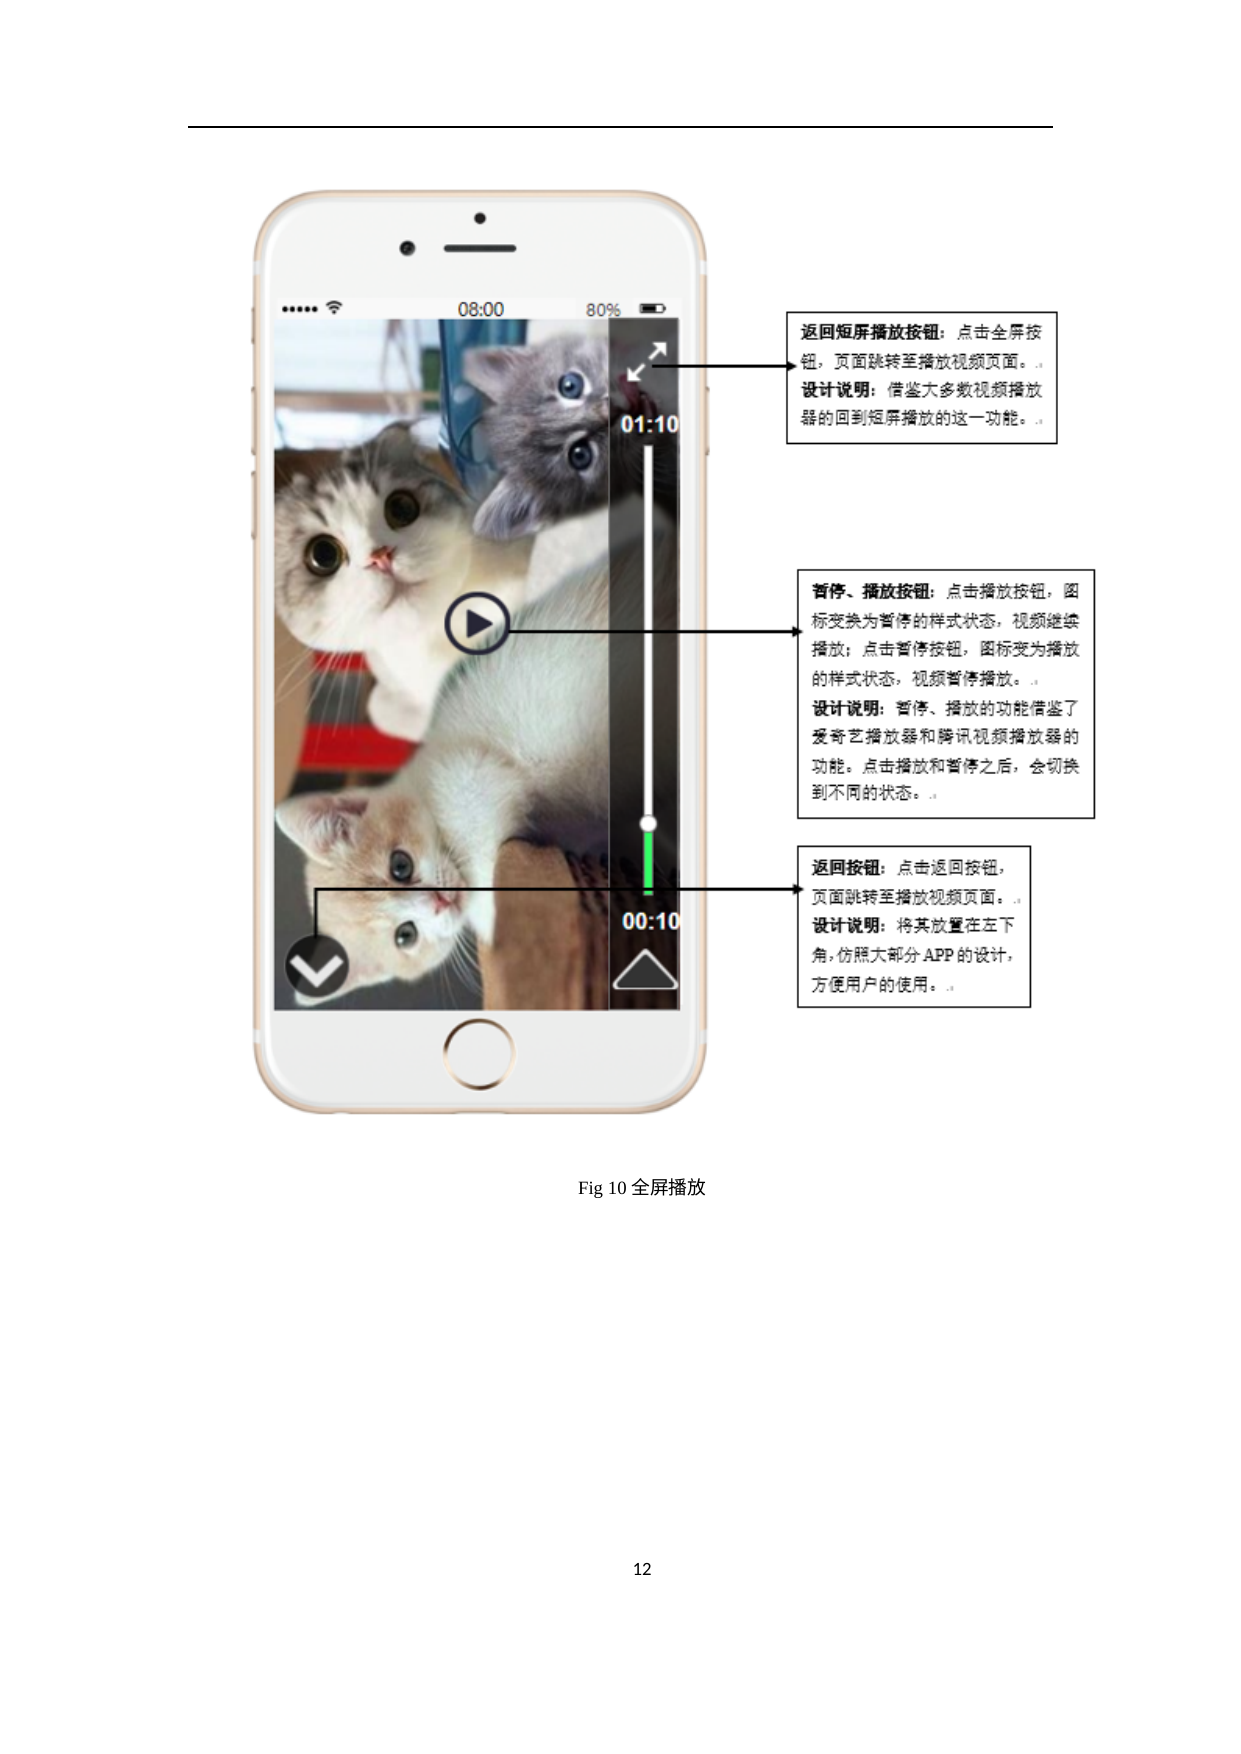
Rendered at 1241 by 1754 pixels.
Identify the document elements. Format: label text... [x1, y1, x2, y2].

picture [231, 176, 1097, 1130]
